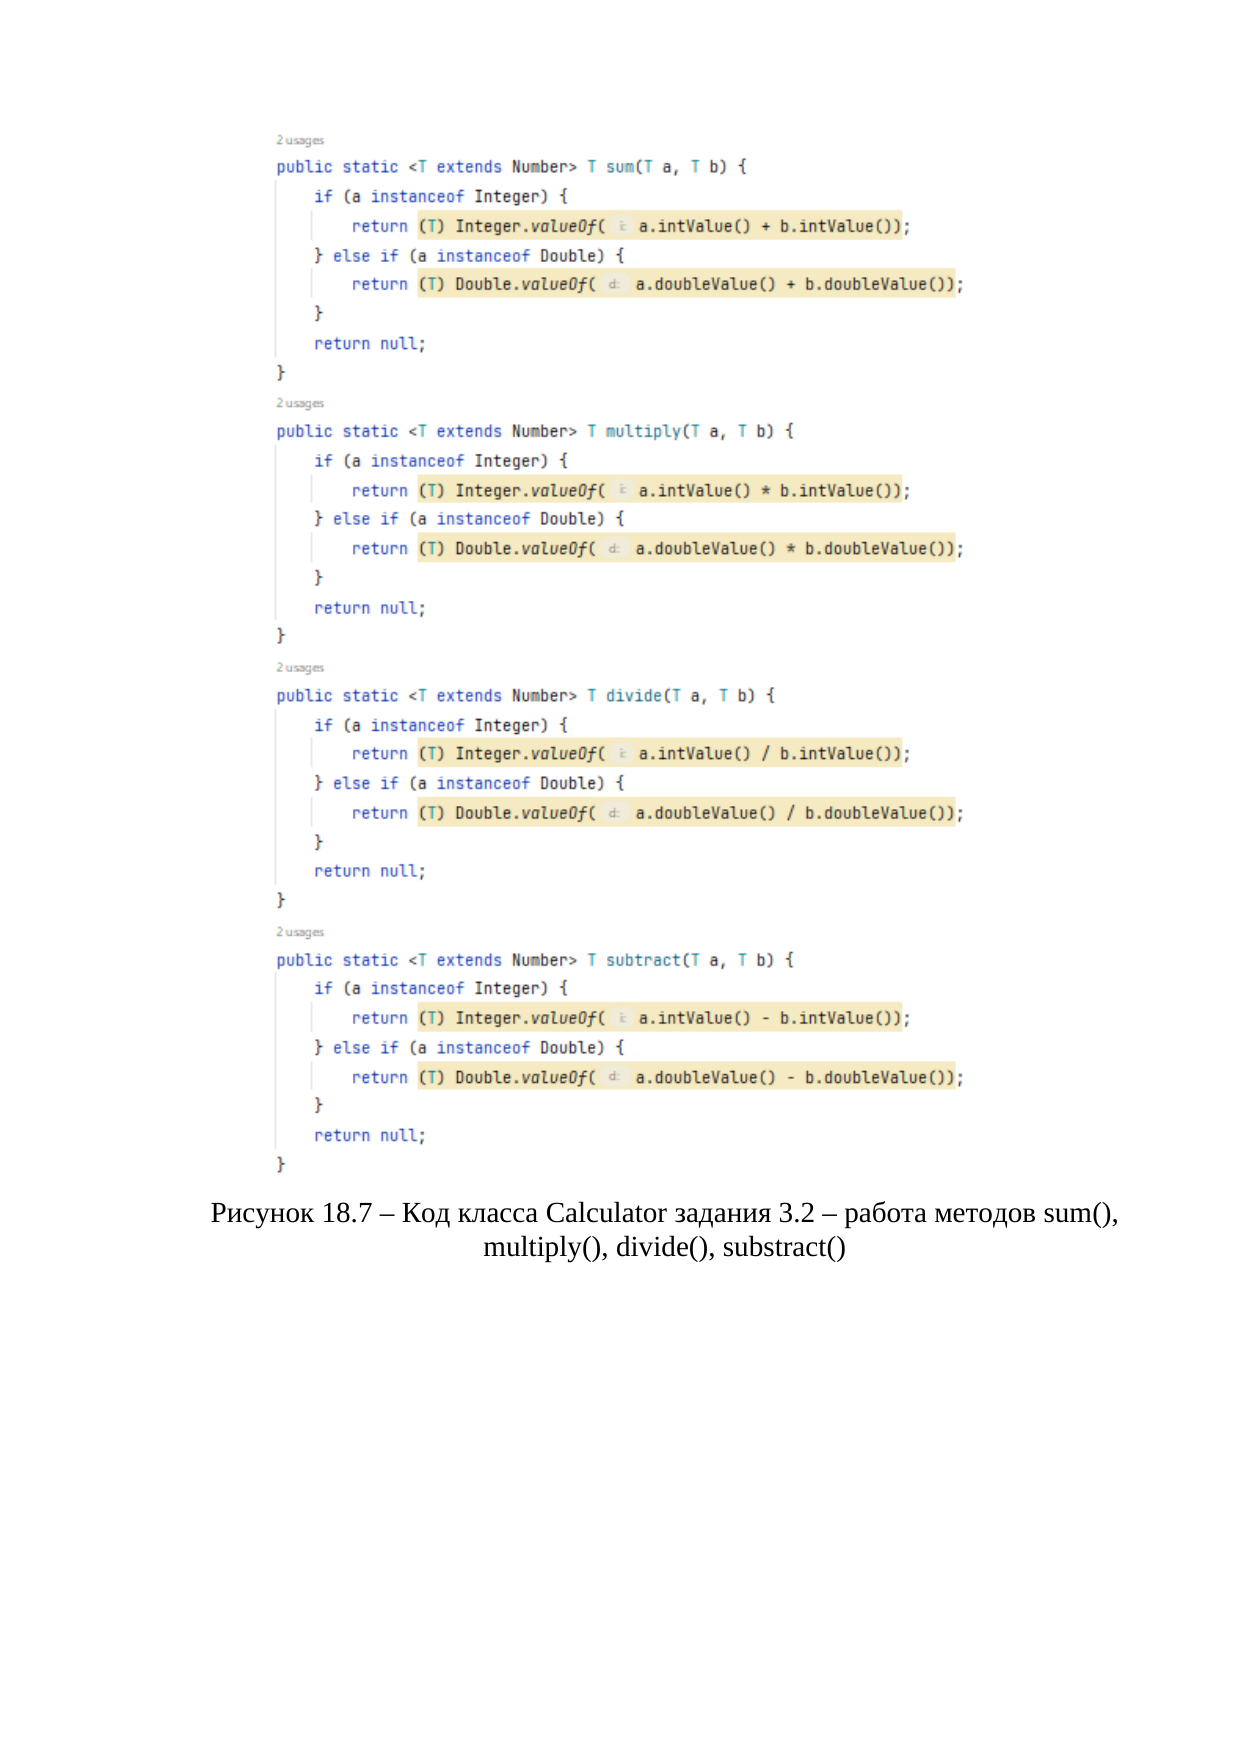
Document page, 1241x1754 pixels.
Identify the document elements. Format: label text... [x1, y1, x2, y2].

picture [251, 118, 1119, 1179]
text Рисунок 18.7 – Код класса Calculator задания 3.2 – работа методов sum(), multiply(), divide(), substract() [177, 1196, 1152, 1263]
